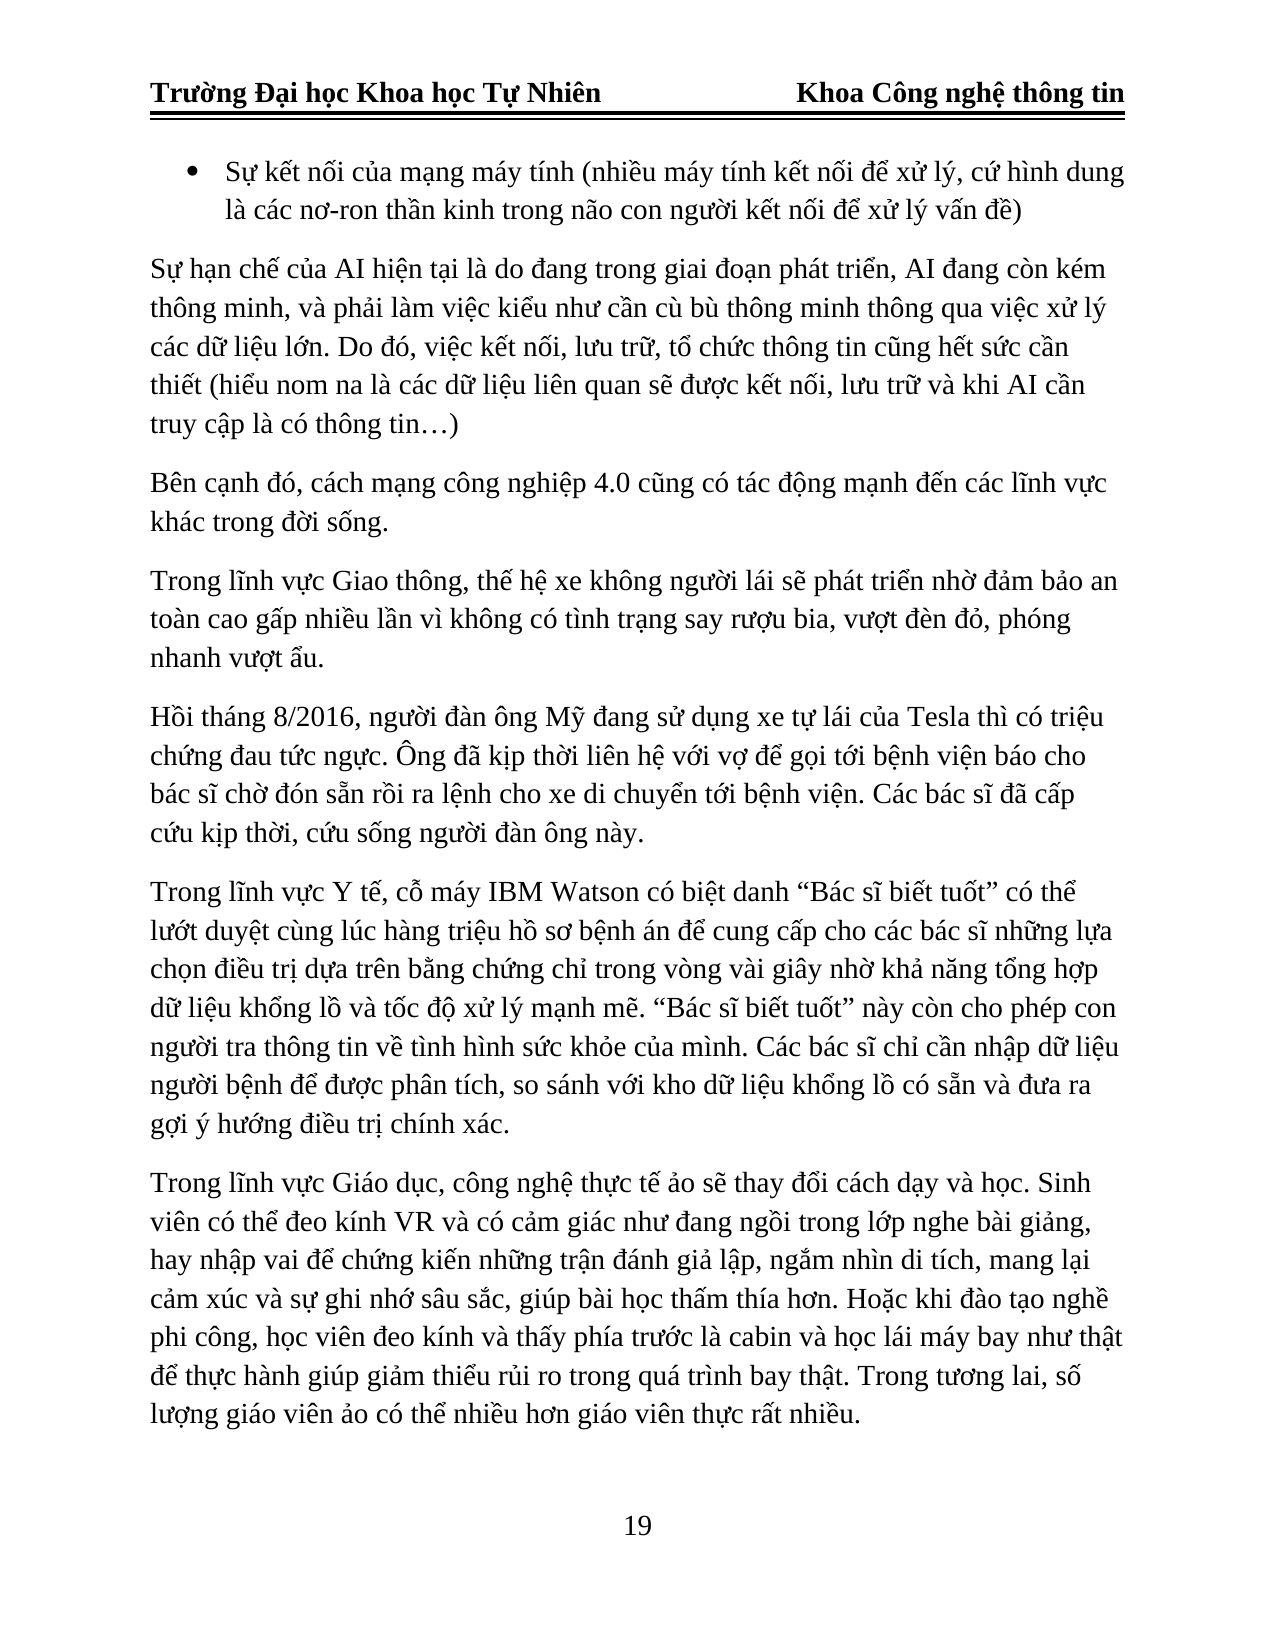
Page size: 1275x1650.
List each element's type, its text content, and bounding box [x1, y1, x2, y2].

text Trong lĩnh vực Giao thông, thế hệ xe không người lái sẽ phát triển nhờ đảm bảo an toàn cao gấp nhiều lần vì không có tình trạng say rượu bia, vượt đèn đỏ, phóng nhanh vượt ẩu. [150, 563, 1125, 674]
text Trong lĩnh vực Giáo dục, công nghệ thực tế ảo sẽ thay đổi cách dạy và học. Sinh viên có thể đeo kính VR và có cảm giác như đang ngồi trong lớp nghe bài giảng, hay nhập vai để chứng kiến những trận đánh giả lập, ngắm nhìn di tích, mang lại cảm xúc và sự ghi nhớ sâu sắc, giúp bài học thấm thía hơn. Hoặc khi đào tạo nghề phi công, học viên đeo kính và thấy phía trước là cabin và học lái máy bay như thật để thực hành giúp giảm thiểu rủi ro trong quá trình bay thật. Trong tương lai, số lượng giáo viên ảo có thể nhiều hơn giáo viên thực rất nhiều. [150, 1165, 1125, 1430]
text Trong lĩnh vực Y tế, cỗ máy IBM Watson có biệt danh “Bác sĩ biết tuốt” có thể lướt duyệt cùng lúc hàng triệu hồ sơ bệnh án để cung cấp cho các bác sĩ những lựa chọn điều trị dựa trên bằng chứng chỉ trong vòng vài giây nhờ khả năng tổng hợp dữ liệu khổng lồ và tốc độ xử lý mạnh mẽ. “Bác sĩ biết tuốt” này còn cho phép con người tra thông tin về tình hình sức khỏe của mình. Các bác sĩ chỉ cần nhập dữ liệu người bệnh để được phân tích, so sánh với kho dữ liệu khổng lồ có sẵn và đưa ra gợi ý hướng điều trị chính xác. [150, 874, 1125, 1139]
text Hồi tháng 8/2016, người đàn ông Mỹ đang sử dụng xe tự lái của Tesla thì có triệu chứng đau tức ngực. Ông đã kịp thời liên hệ với vợ để gọi tới bệnh viện báo cho bác sĩ chờ đón sẵn rồi ra lệnh cho xe di chuyển tới bệnh viện. Các bác sĩ đã cấp cứu kịp thời, cứu sống người đàn ông này. [150, 699, 1125, 849]
list Sự kết nối của mạng máy tính (nhiều máy tính kết nối để xử lý, cứ hình dung là các nơ-ron thần kinh trong não con người kết nối để xử lý vấn đề) [187, 154, 1125, 226]
text Sự hạn chế của AI hiện tại là do đang trong giai đoạn phát triển, AI đang còn kém thông minh, và phải làm việc kiểu như cần cù bù thông minh thông qua việc xử lý các dữ liệu lớn. Do đó, việc kết nối, lưu trữ, tổ chức thông tin cũng hết sức cần thiết (hiểu nom na là các dữ liệu liên quan sẽ được kết nối, lưu trữ và khi AI cần truy cập là có thông tin…) [150, 252, 1125, 439]
text Bên cạnh đó, cách mạng công nghiệp 4.0 cũng có tác động mạnh đến các lĩnh vực khác trong đời sống. [150, 465, 1125, 537]
